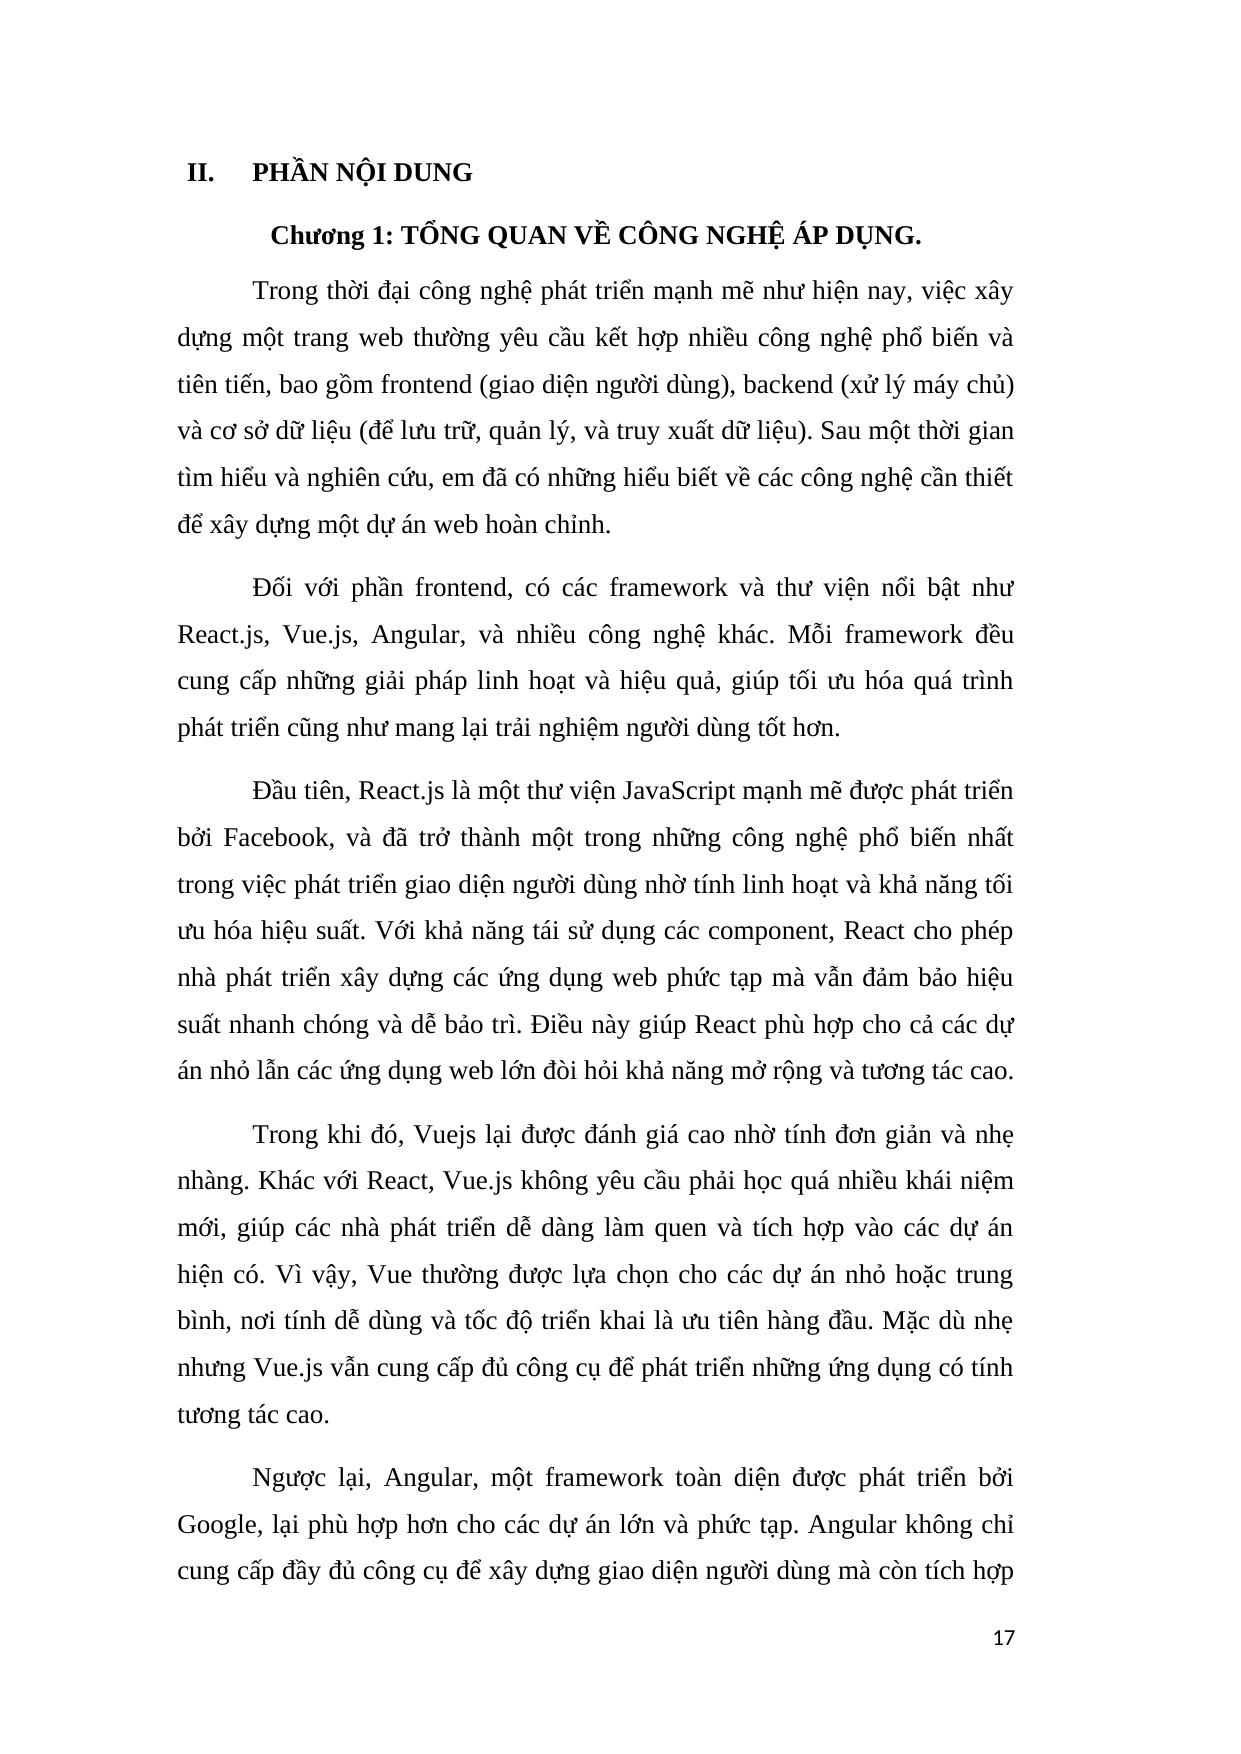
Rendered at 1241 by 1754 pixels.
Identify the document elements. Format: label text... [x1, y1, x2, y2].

subtitle Chương 1: TỔNG QUAN VỀ CÔNG NGHỆ ÁP DỤNG. [177, 219, 1015, 251]
text Đầu tiên, React.js là một thư viện JavaScript mạnh mẽ được phát triển bởi Facebook, và đã trở thành một trong những công nghệ phổ biến nhất trong việc phát triển giao diện người dùng nhờ tính linh hoạt và khả năng tối ưu hóa hiệu suất. Với khả năng tái sử dụng các component, React cho phép nhà phát triển xây dựng các ứng dụng web phức tạp mà vẫn đảm bảo hiệu suất nhanh chóng và dễ bảo trì. Điều này giúp React phù hợp cho cả các dự án nhỏ lẫn các ứng dụng web lớn đòi hỏi khả năng mở rộng và tương tác cao. [177, 774, 1015, 1086]
subtitle PHẦN NỘI DUNG [214, 156, 1015, 187]
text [177, 1461, 1015, 1586]
text Trong thời đại công nghệ phát triển mạnh mẽ như hiện nay, việc xây dựng một trang web thường yêu cầu kết hợp nhiều công nghệ phổ biến và tiên tiến, bao gồm frontend (giao diện người dùng), backend (xử lý máy chủ) và cơ sở dữ liệu (để lưu trữ, quản lý, và truy xuất dữ liệu). Sau một thời gian tìm hiểu và nghiên cứu, em đã có những hiểu biết về các công nghệ cần thiết để xây dựng một dự án web hoàn chỉnh. [177, 274, 1015, 539]
text Trong khi đó, Vuejs lại được đánh giá cao nhờ tính đơn giản và nhẹ nhàng. Khác với React, Vue.js không yêu cầu phải học quá nhiều khái niệm mới, giúp các nhà phát triển dễ dàng làm quen và tích hợp vào các dự án hiện có. Vì vậy, Vue thường được lựa chọn cho các dự án nhỏ hoặc trung bình, nơi tính dễ dùng và tốc độ triển khai là ưu tiên hàng đầu. Mặc dù nhẹ nhưng Vue.js vẫn cung cấp đủ công cụ để phát triển những ứng dụng có tính tương tác cao. [177, 1118, 1015, 1429]
text Đối với phần frontend, có các framework và thư viện nổi bật như React.js, Vue.js, Angular, và nhiều công nghệ khác. Mỗi framework đều cung cấp những giải pháp linh hoạt và hiệu quả, giúp tối ưu hóa quá trình phát triển cũng như mang lại trải nghiệm người dùng tốt hơn. [177, 571, 1015, 742]
